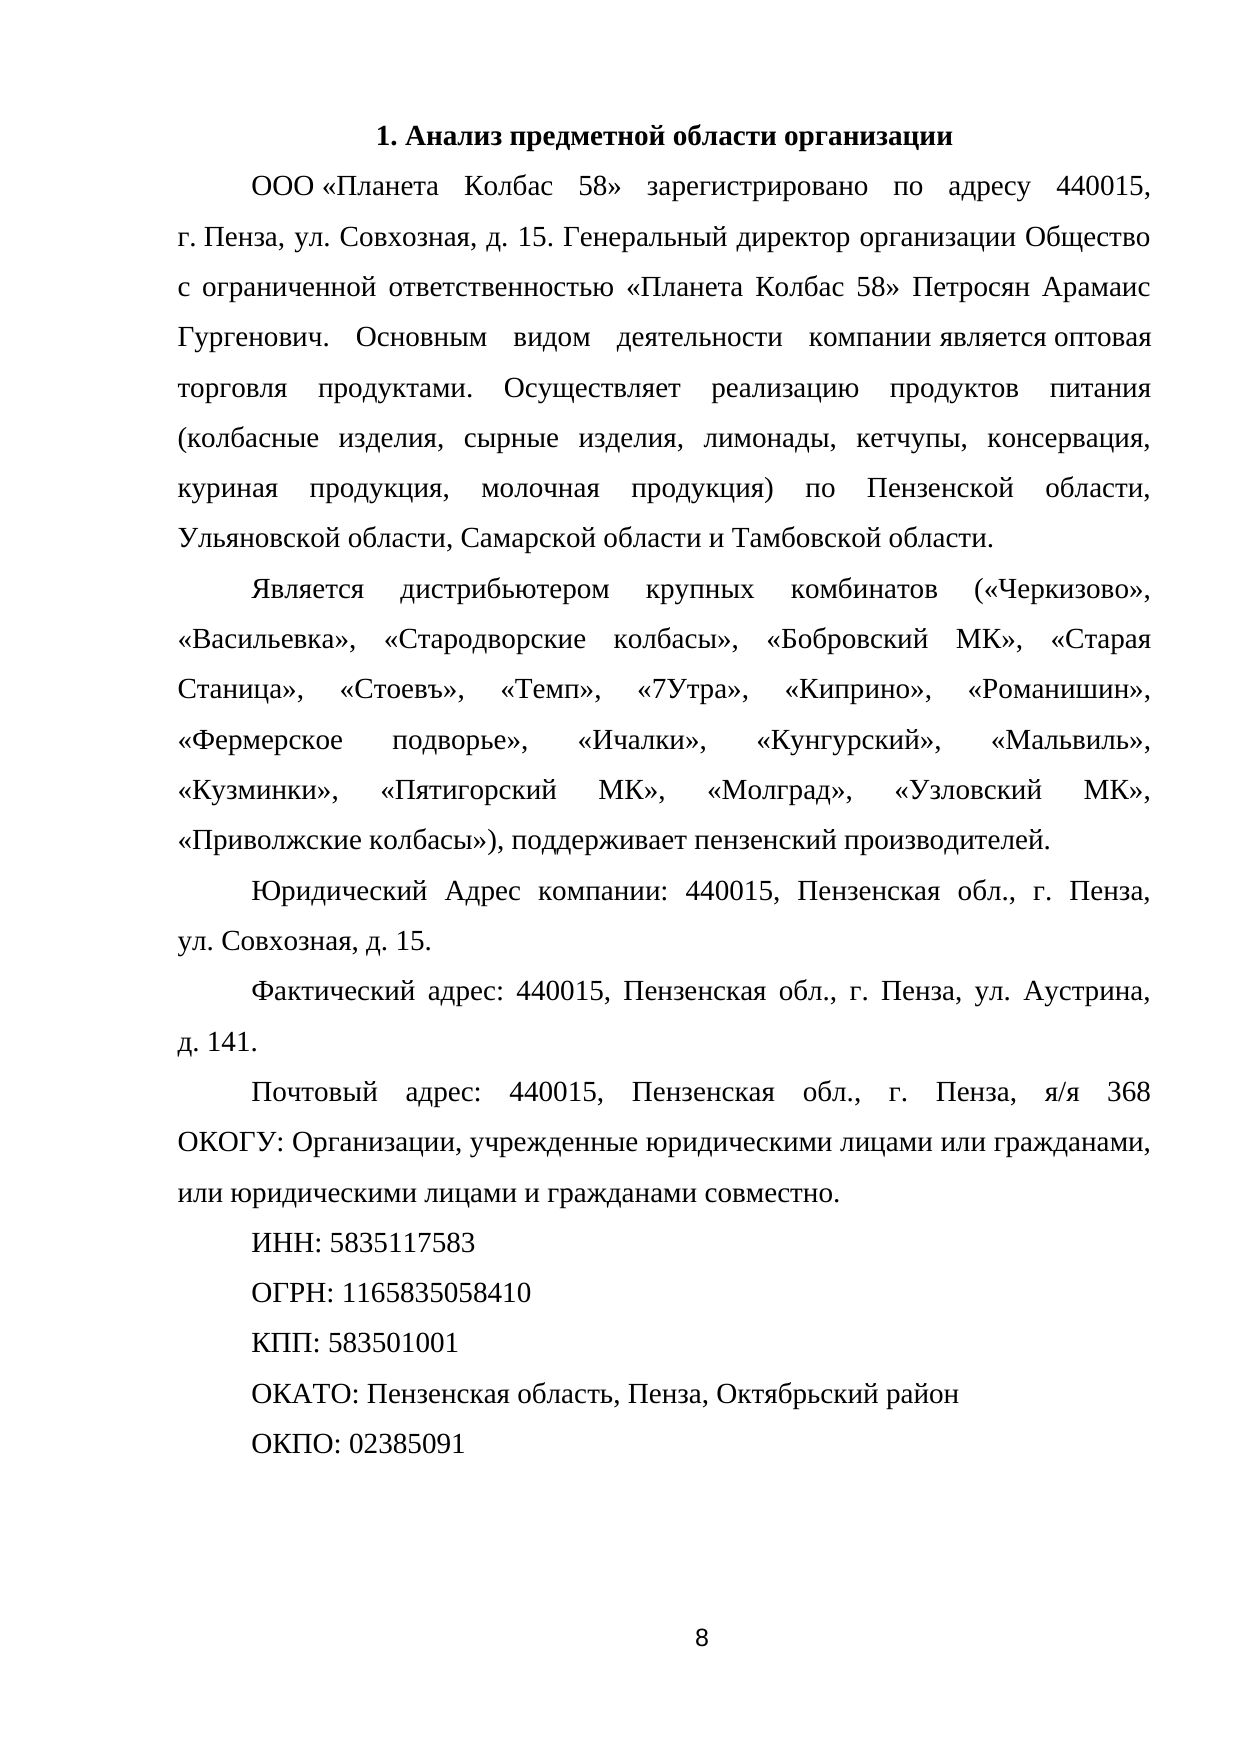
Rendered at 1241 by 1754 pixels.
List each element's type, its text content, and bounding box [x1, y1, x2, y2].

text ОКАТО: Пензенская область, Пенза, Октябрьский район [177, 1376, 1152, 1409]
text ООО «Планета Колбас 58» зарегистрировано по адресу 440015, г. Пенза, ул. Совхозная, д. 15. Генеральный директор организации Общество с ограниченной ответственностью «Планета Колбас 58» Петросян Арамаис Гургенович. Основным видом деятельности компании является оптовая торговля продуктами. Осуществляет реализацию продуктов питания (колбасные изделия, сырные изделия, лимонады, кетчупы, консервация, куриная продукция, молочная продукция) по Пензенской области, Ульяновской области, Самарской области и Тамбовской области. [177, 168, 1152, 554]
text КПП: 583501001 [177, 1326, 1152, 1359]
text Фактический адрес: 440015, Пензенская обл., г. Пенза, ул. Аустрина, д. 141. [177, 973, 1152, 1057]
text ОКПО: 02385091 [177, 1426, 1152, 1460]
text Почтовый адрес: 440015, Пензенская обл., г. Пенза, я/я 368 ОКОГУ: Организации, учрежденные юридическими лицами или гражданами, или юридическими лицами и гражданами совместно. [177, 1074, 1152, 1208]
text Является дистрибьютером крупных комбинатов («Черкизово», «Васильевка», «Стародворские колбасы», «Бобровский МК», «Старая Станица», «Стоевъ», «Темп», «7Утра», «Киприно», «Романишин», «Фермерское подворье», «Ичалки», «Кунгурский», «Мальвиль», «Кузминки», «Пятигорский МК», «Молград», «Узловский МК», «Приволжские колбасы»), поддерживает пензенский производителей. [177, 571, 1152, 856]
subtitle Анализ предметной области организации [177, 118, 1152, 152]
text ИНН: 5835117583 [177, 1225, 1152, 1258]
text Юридический Адрес компании: 440015, Пензенская обл., г. Пенза, ул. Совхозная, д. 15. [177, 873, 1152, 957]
text ОГРН: 1165835058410 [177, 1275, 1152, 1309]
